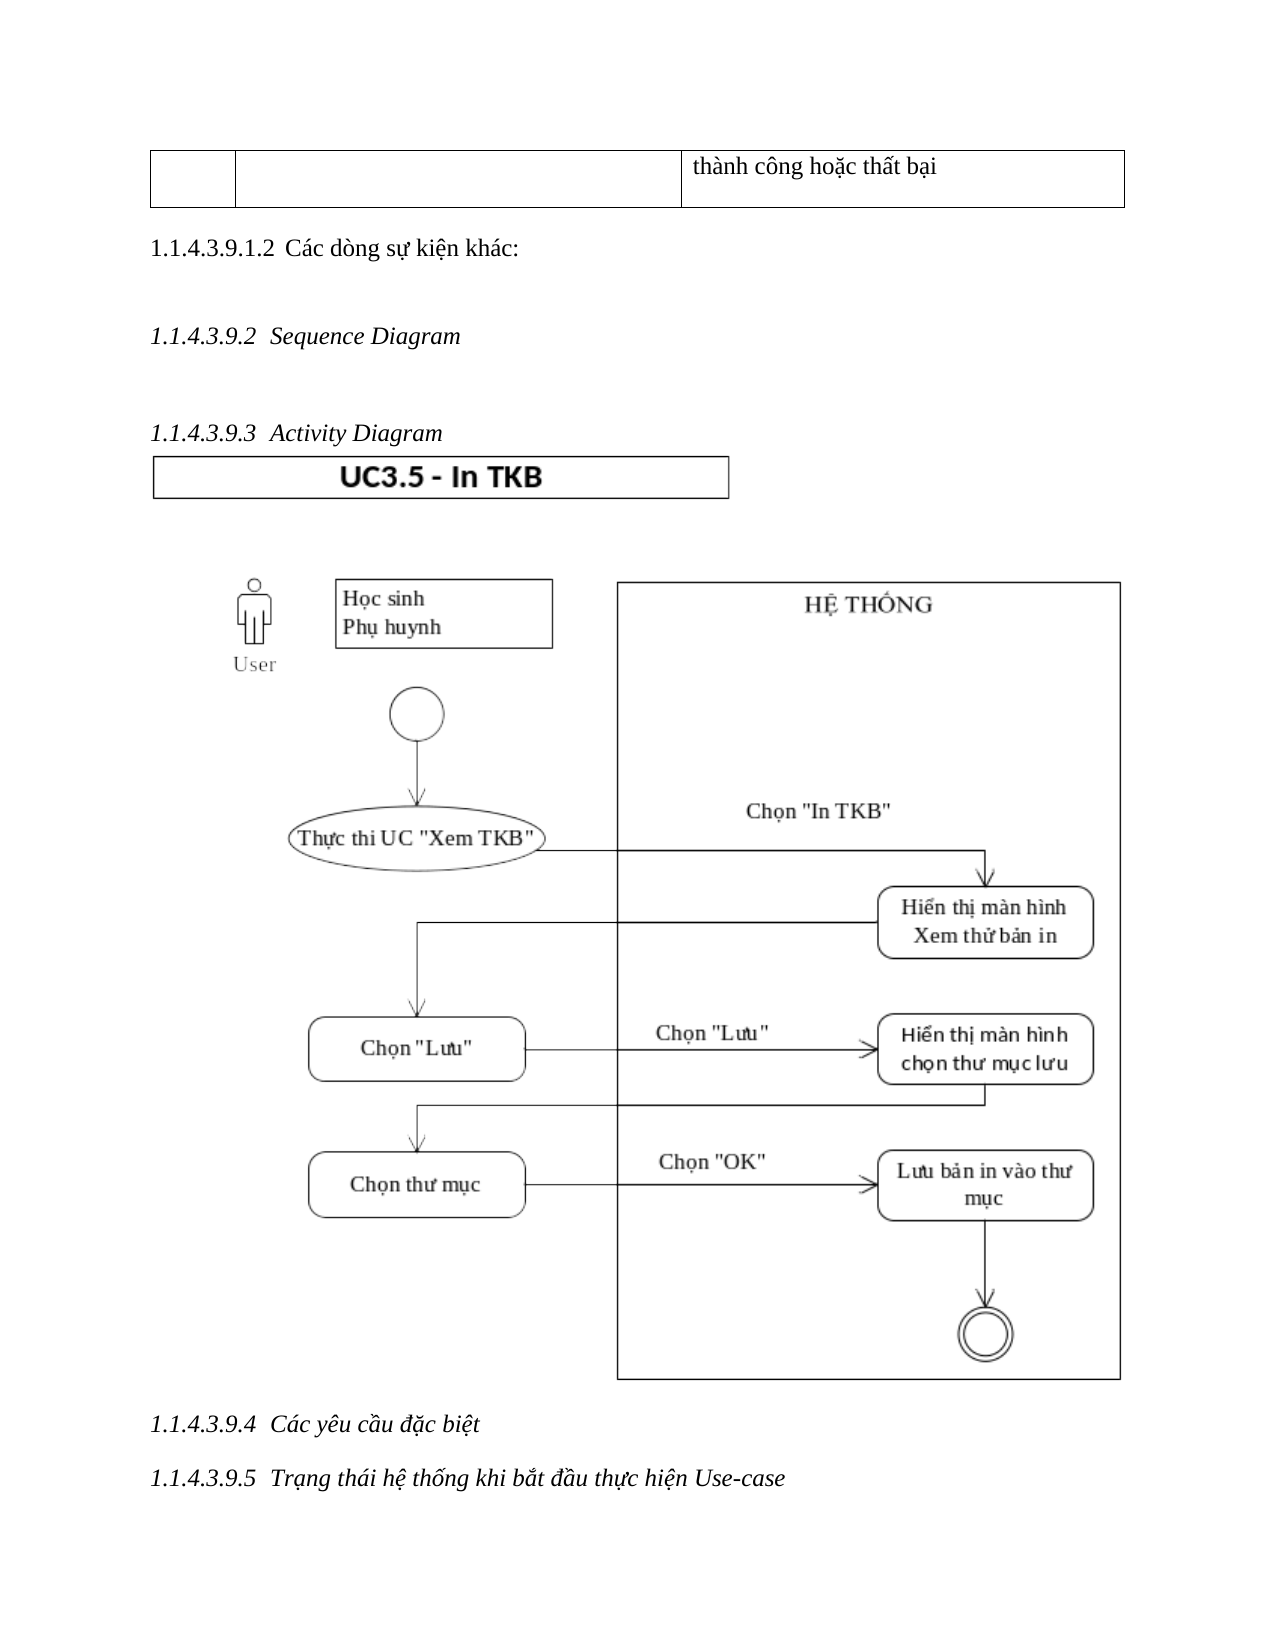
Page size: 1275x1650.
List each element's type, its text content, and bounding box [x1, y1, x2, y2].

subtitle Trạng thái hệ thống khi bắt đầu thực hiện Use-case [150, 1463, 1125, 1492]
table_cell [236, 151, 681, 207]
subtitle Activity Diagram [150, 418, 1125, 447]
subtitle Các yêu cầu đặc biệt [150, 1409, 1125, 1438]
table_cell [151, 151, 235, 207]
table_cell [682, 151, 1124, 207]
subtitle Sequence Diagram [150, 321, 1125, 350]
subtitle Các dòng sự kiện khác: [150, 233, 1125, 261]
